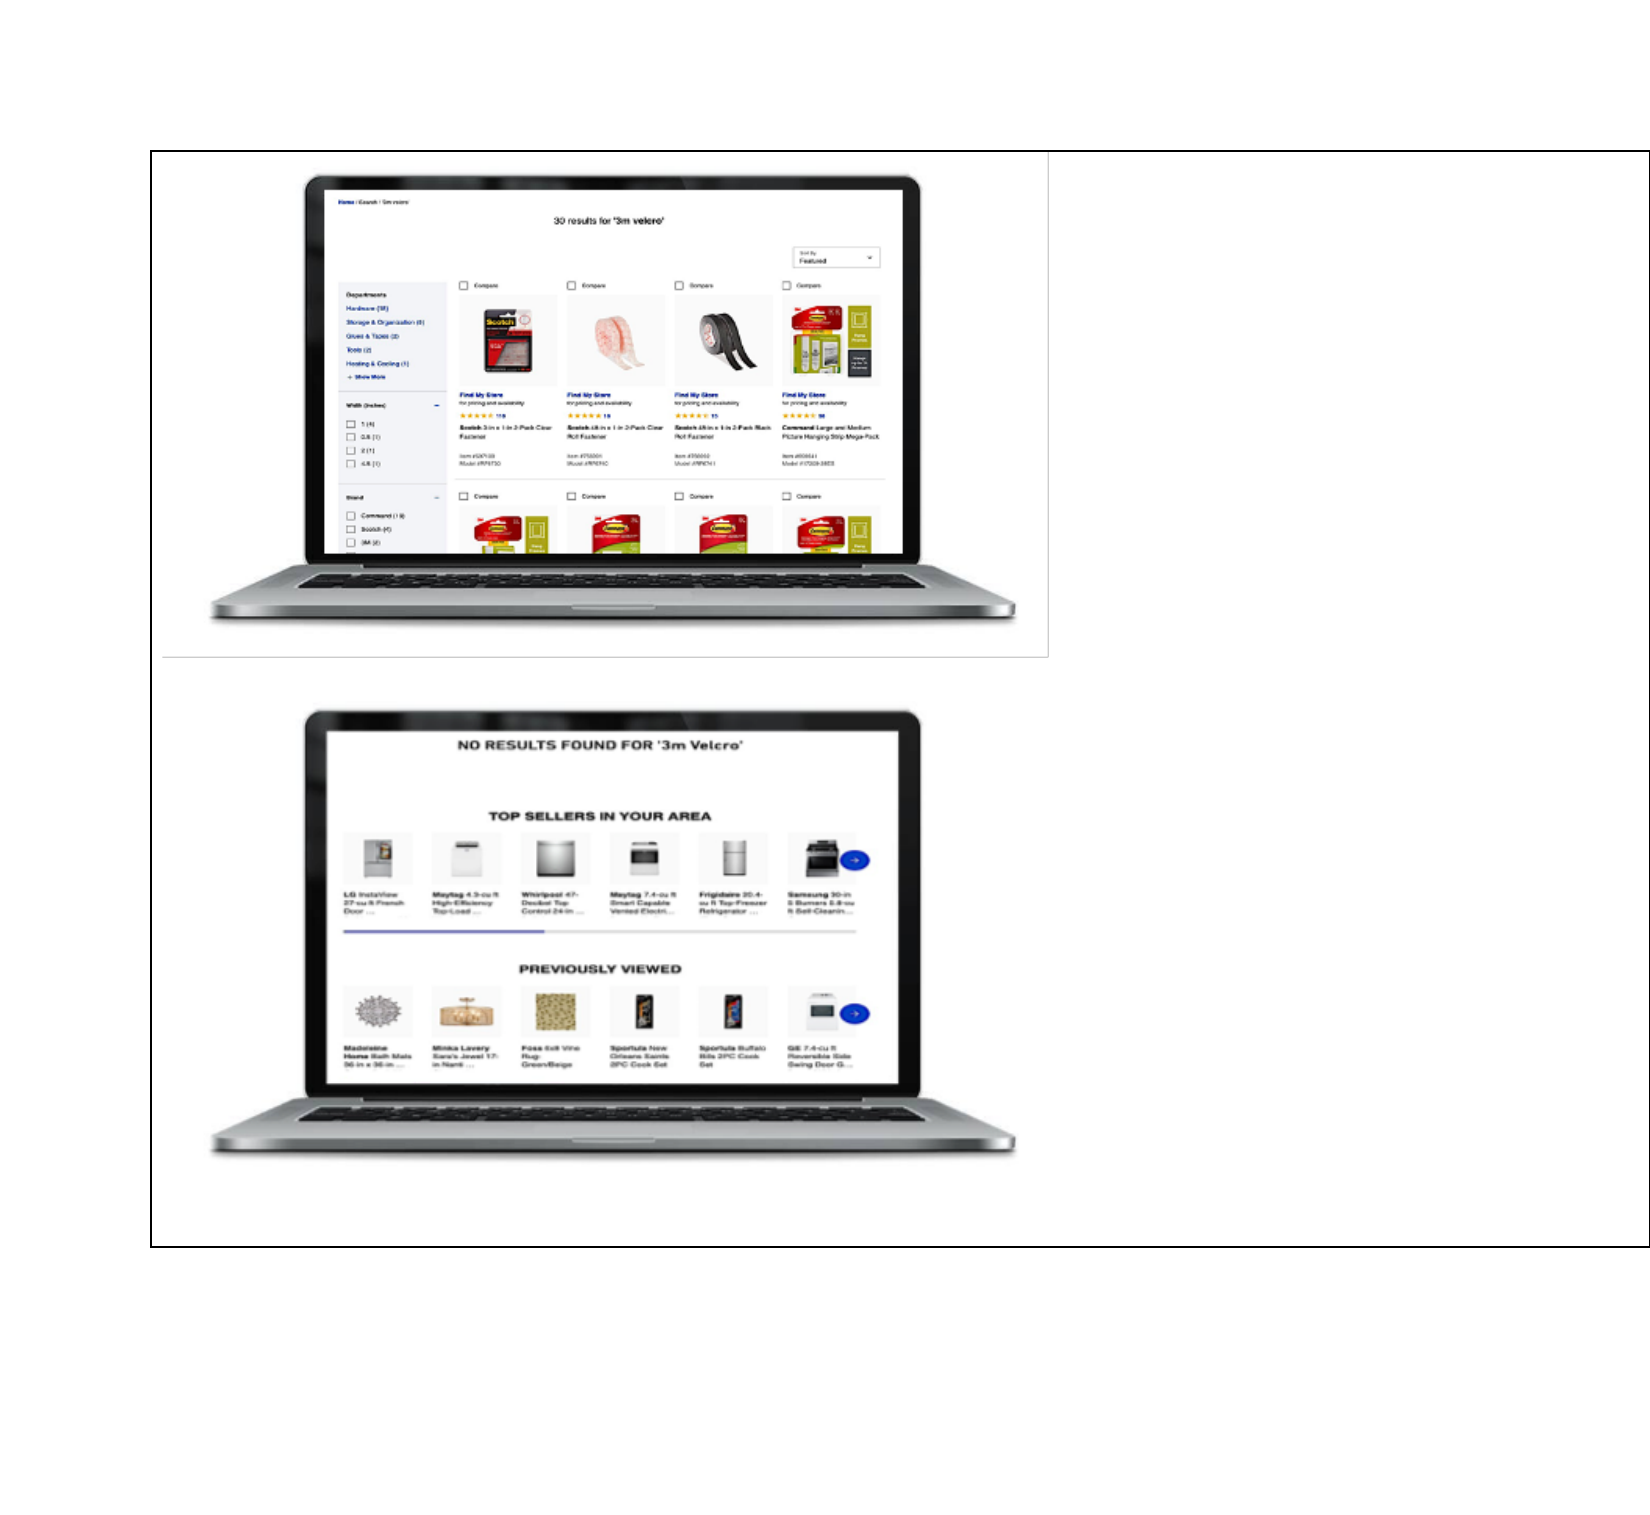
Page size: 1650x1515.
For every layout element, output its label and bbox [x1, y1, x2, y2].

picture [162, 686, 1050, 1190]
table_cell [152, 152, 1649, 1246]
picture [162, 152, 1050, 659]
